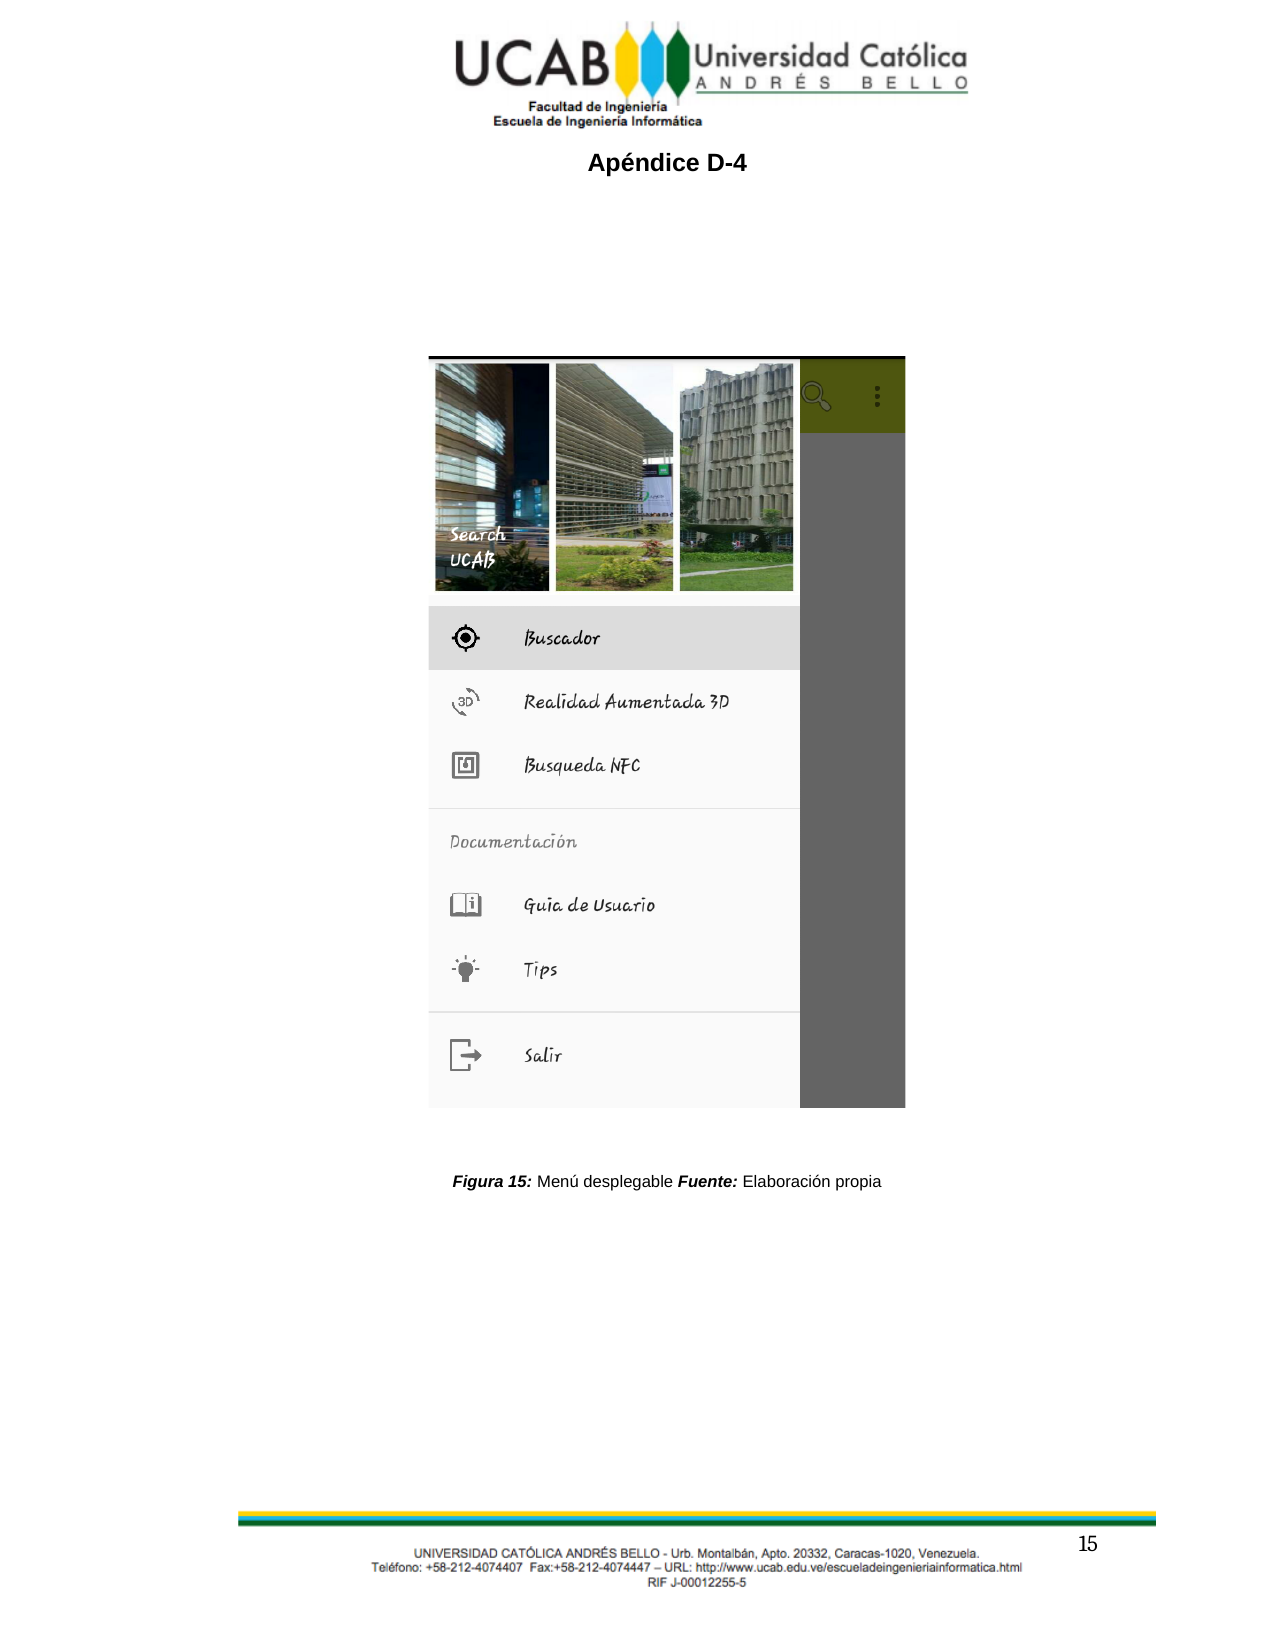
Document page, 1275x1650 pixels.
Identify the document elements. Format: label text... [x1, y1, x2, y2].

subtitle Apéndice D-4 [236, 148, 1098, 176]
picture [414, 0, 1033, 144]
picture [428, 356, 906, 1108]
text Figura 15: Menú desplegable Fuente: Elaboración propia [236, 1172, 1098, 1191]
picture [236, 1508, 1156, 1595]
